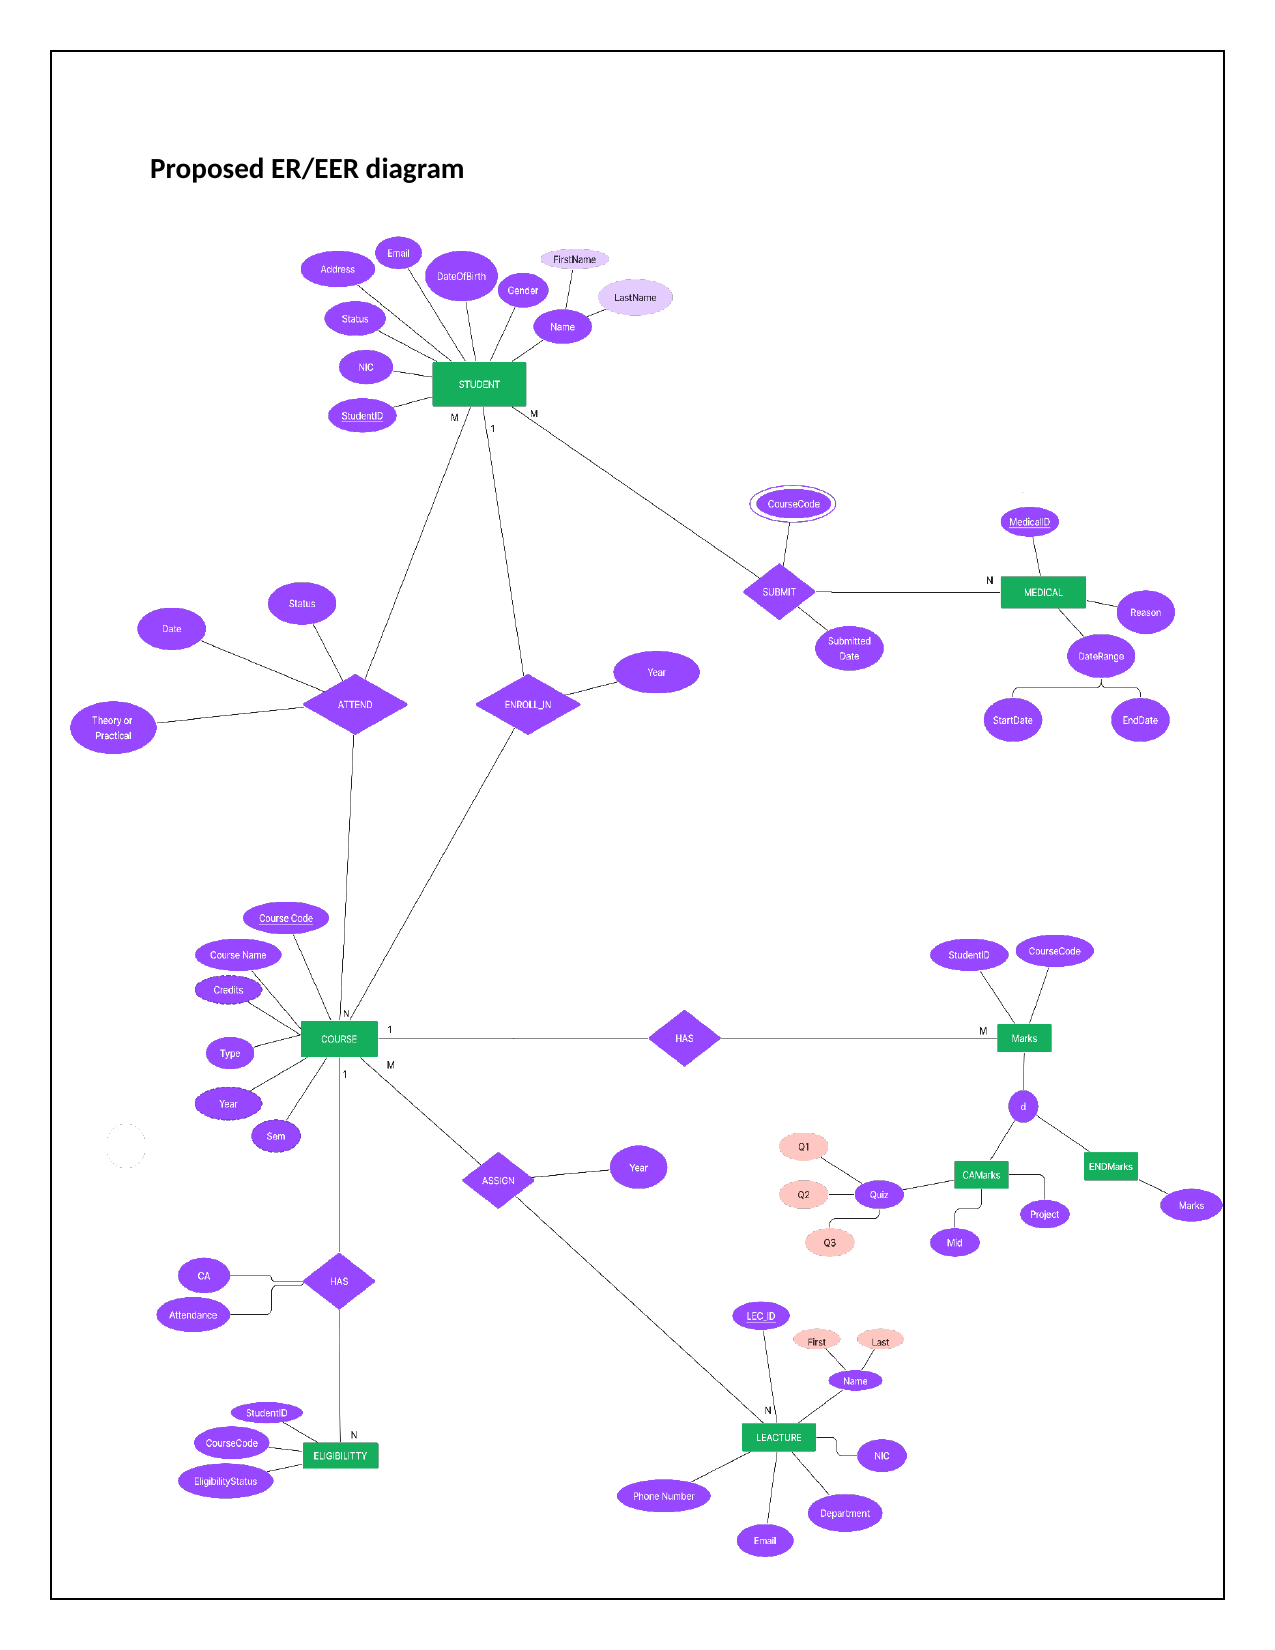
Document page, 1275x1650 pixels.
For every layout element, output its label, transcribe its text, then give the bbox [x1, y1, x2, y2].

text Proposed ER/EER diagram [150, 150, 1125, 186]
picture [41, 205, 1250, 1589]
